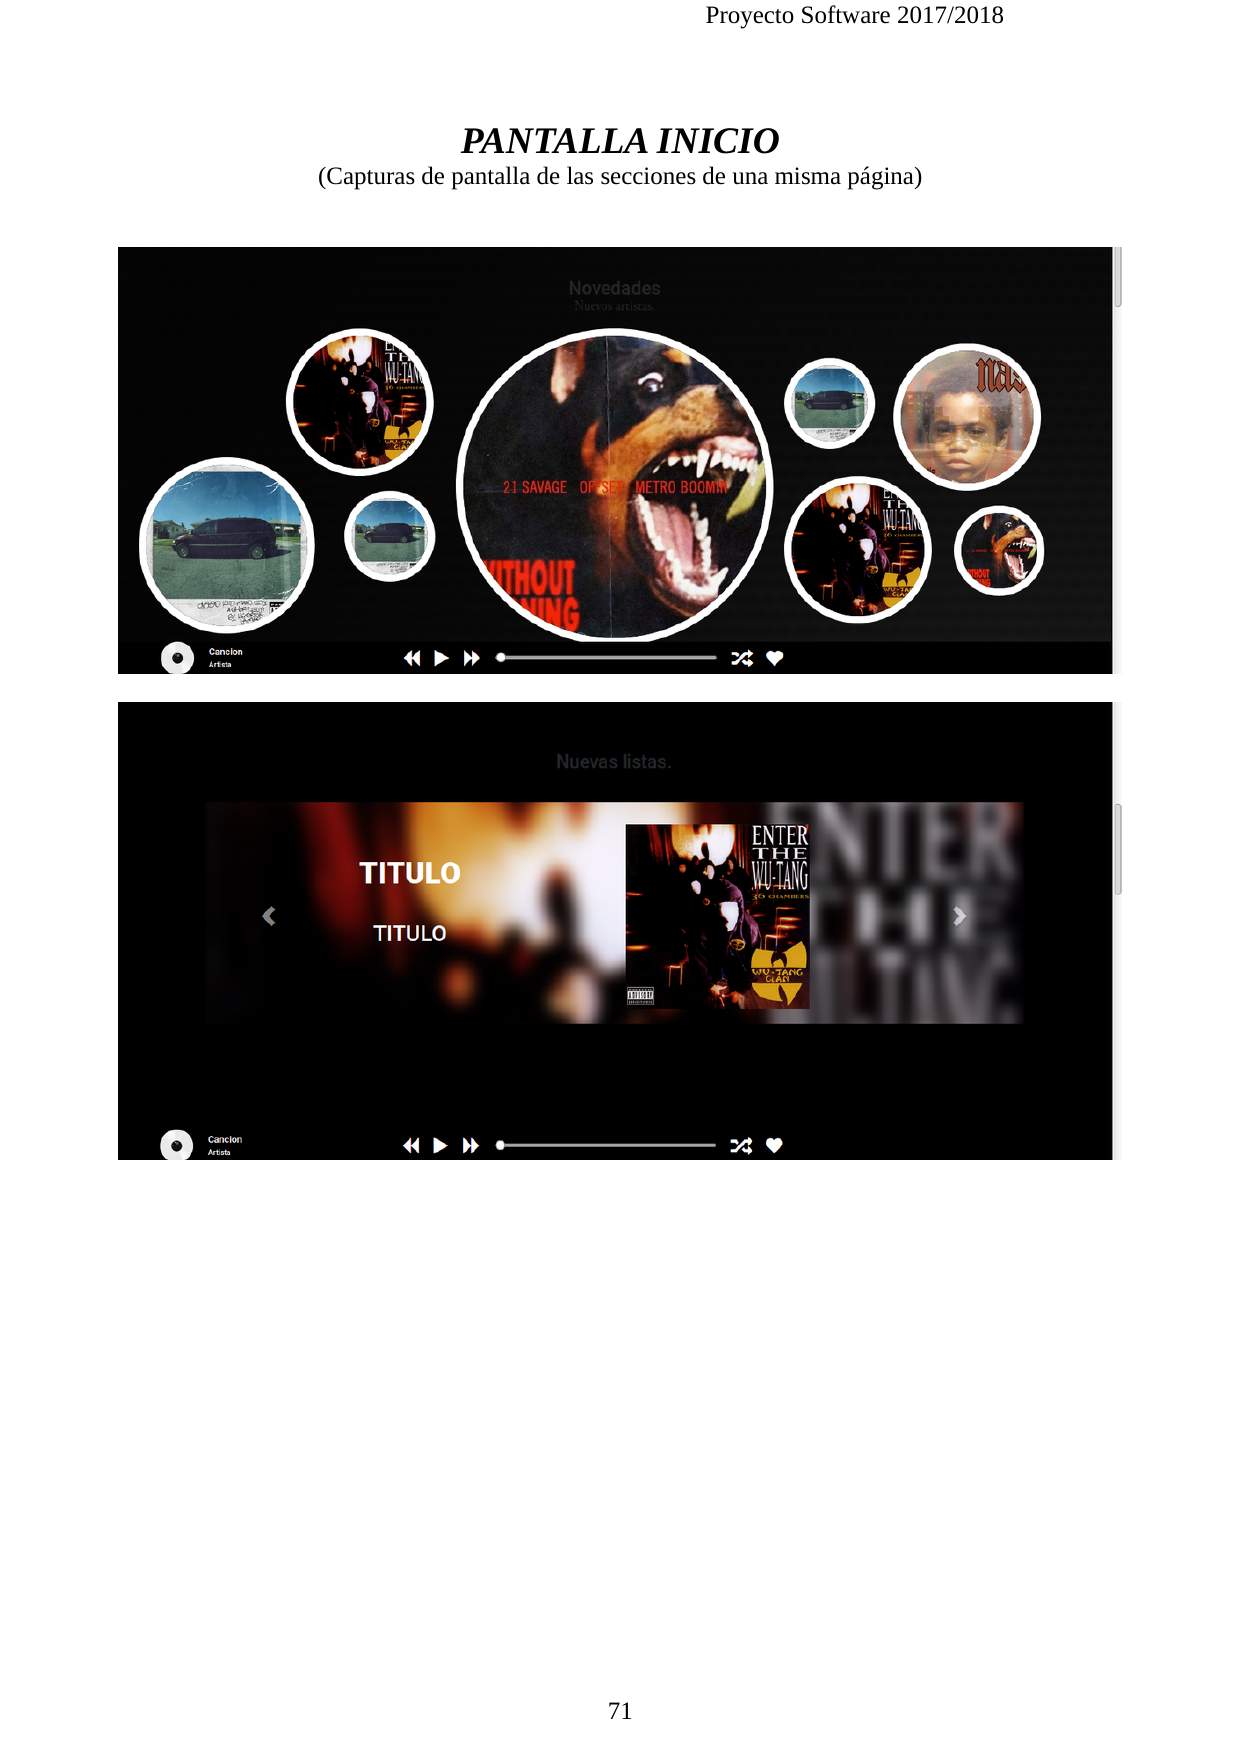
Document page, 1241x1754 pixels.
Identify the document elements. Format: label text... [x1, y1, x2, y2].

text (Capturas de pantalla de las secciones de una misma página) [118, 161, 1122, 190]
picture [118, 702, 1123, 1160]
text PANTALLA INICIO [118, 118, 1122, 161]
picture [118, 247, 1123, 674]
